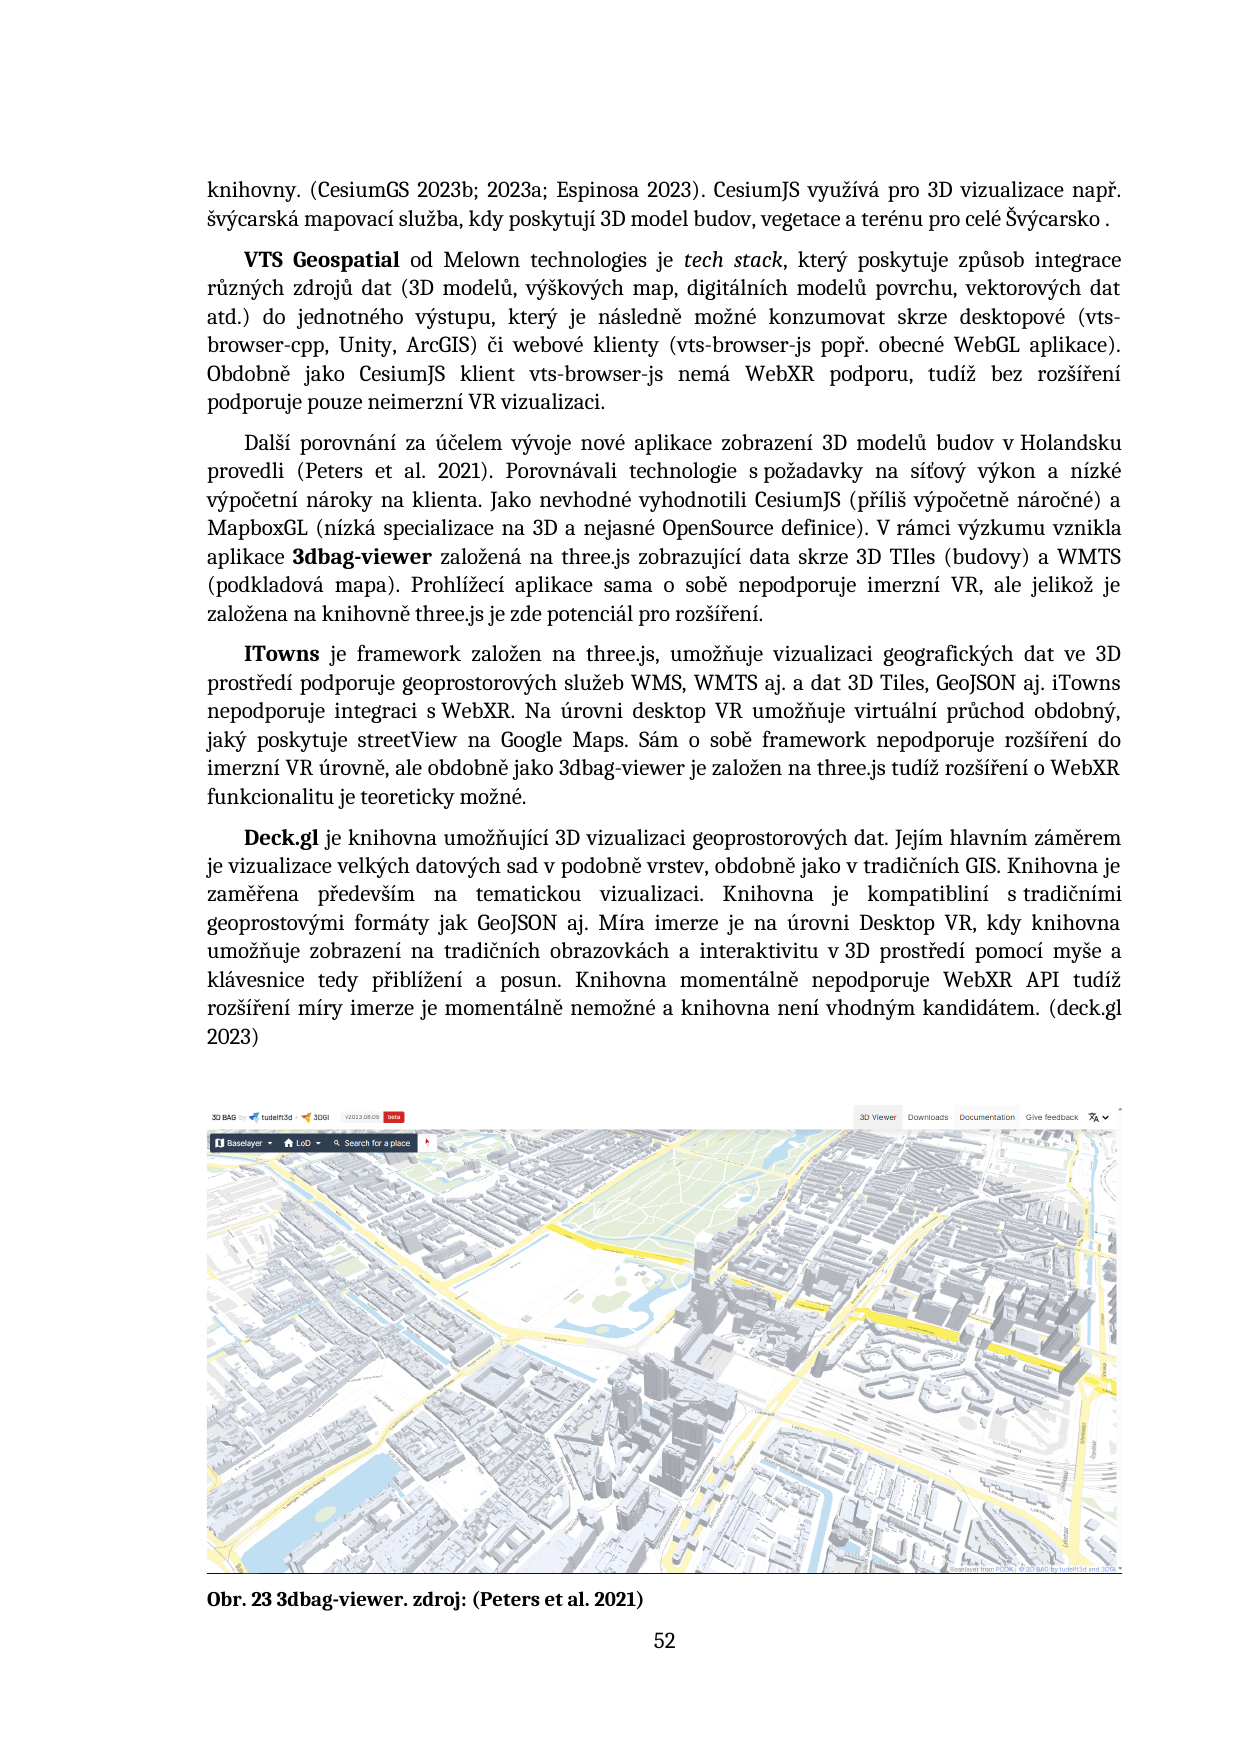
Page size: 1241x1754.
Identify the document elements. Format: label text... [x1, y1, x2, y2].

text VTS Geospatial od Melown technologies je tech stack, který poskytuje způsob integrace různých zdrojů dat (3D modelů, výškových map, digitálních modelů povrchu, vektorových dat atd.) do jednotného výstupu, který je následně možné konzumovat skrze desktopové (vts-browser-cpp, Unity, ArcGIS) či webové klienty (vts-browser-js popř. obecné WebGL aplikace). Obdobně jako CesiumJS klient vts-browser-js nemá WebXR podporu, tudíž bez rozšíření podporuje pouze neimerzní VR vizualizaci. [207, 247, 1122, 415]
text ITowns je framework založen na three.js, umožňuje vizualizaci geografických dat ve 3D prostředí podporuje geoprostorových služeb WMS, WMTS aj. a dat 3D Tiles, GeoJSON aj. iTowns nepodporuje integraci s WebXR. Na úrovni desktop VR umožňuje virtuální průchod obdobný, jaký poskytuje streetView na Google Maps. Sám o sobě framework nepodporuje rozšíření do imerzní VR úrovně, ale obdobně jako 3dbag-viewer je založen na three.js tudíž rozšíření o WebXR funkcionalitu je teoreticky možné. [207, 641, 1122, 810]
picture [206, 1105, 1123, 1574]
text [207, 177, 1122, 232]
text Deck.gl je knihovna umožňující 3D vizualizaci geoprostorových dat. Jejím hlavním záměrem je vizualizace velkých datových sad v podobně vrstev, obdobně jako v tradičních GIS. Knihovna je zaměřena především na tematickou vizualizaci. Knihovna je kompatibliní s tradičními geoprostovými formáty jak GeoJSON aj. Míra imerze je na úrovni Desktop VR, kdy knihovna umožňuje zobrazení na tradičních obrazovkách a interaktivitu v 3D prostředí pomocí myše a klávesnice tedy přiblížení a posun. Knihovna momentálně nepodporuje WebXR API tudíž rozšíření míry imerze je momentálně nemožné a knihovna není vhodným kandidátem. (deck.gl 2023) [207, 824, 1122, 1050]
text Další porovnání za účelem vývoje nové aplikace zobrazení 3D modelů budov v Holandsku provedli (Peters et al. 2021). Porovnávali technologie s požadavky na síťový výkon a nízké výpočetní nároky na klienta. Jako nevhodné vyhodnotili CesiumJS (příliš výpočetně náročné) a MapboxGL (nízká specializace na 3D a nejasné OpenSource definice). V rámci výzkumu vznikla aplikace 3dbag-viewer založená na three.js zobrazující data skrze 3D TIles (budovy) a WMTS (podkladová mapa). Prohlížecí aplikace sama o sobě nepodporuje imerzní VR, ale jelikož je založena na knihovně three.js je zde potenciál pro rozšíření. [207, 430, 1122, 627]
